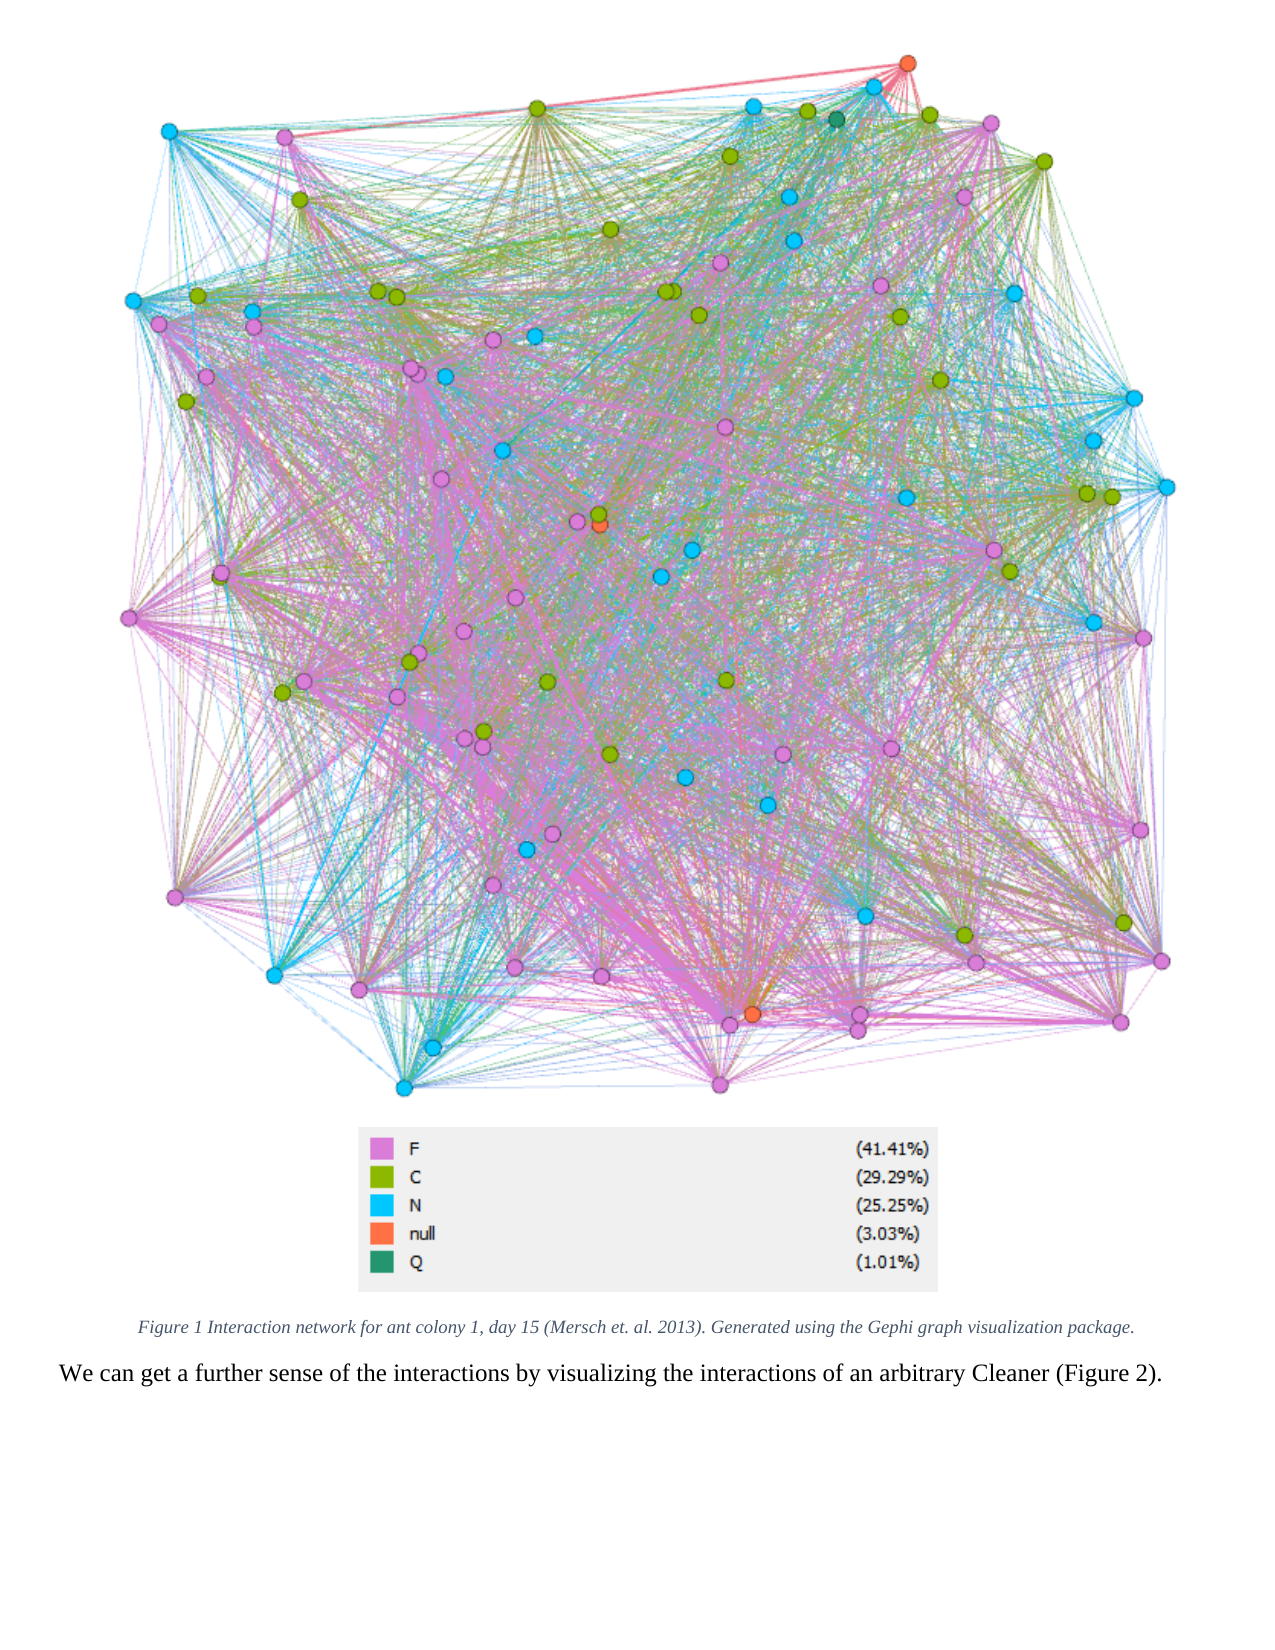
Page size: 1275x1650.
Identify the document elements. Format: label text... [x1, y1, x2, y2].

picture [108, 37, 1188, 1104]
picture [358, 1127, 938, 1292]
text We can get a further sense of the interactions by visualizing the interactions of an arbitrary Cleaner (Figure 2). [37, 1358, 1237, 1387]
